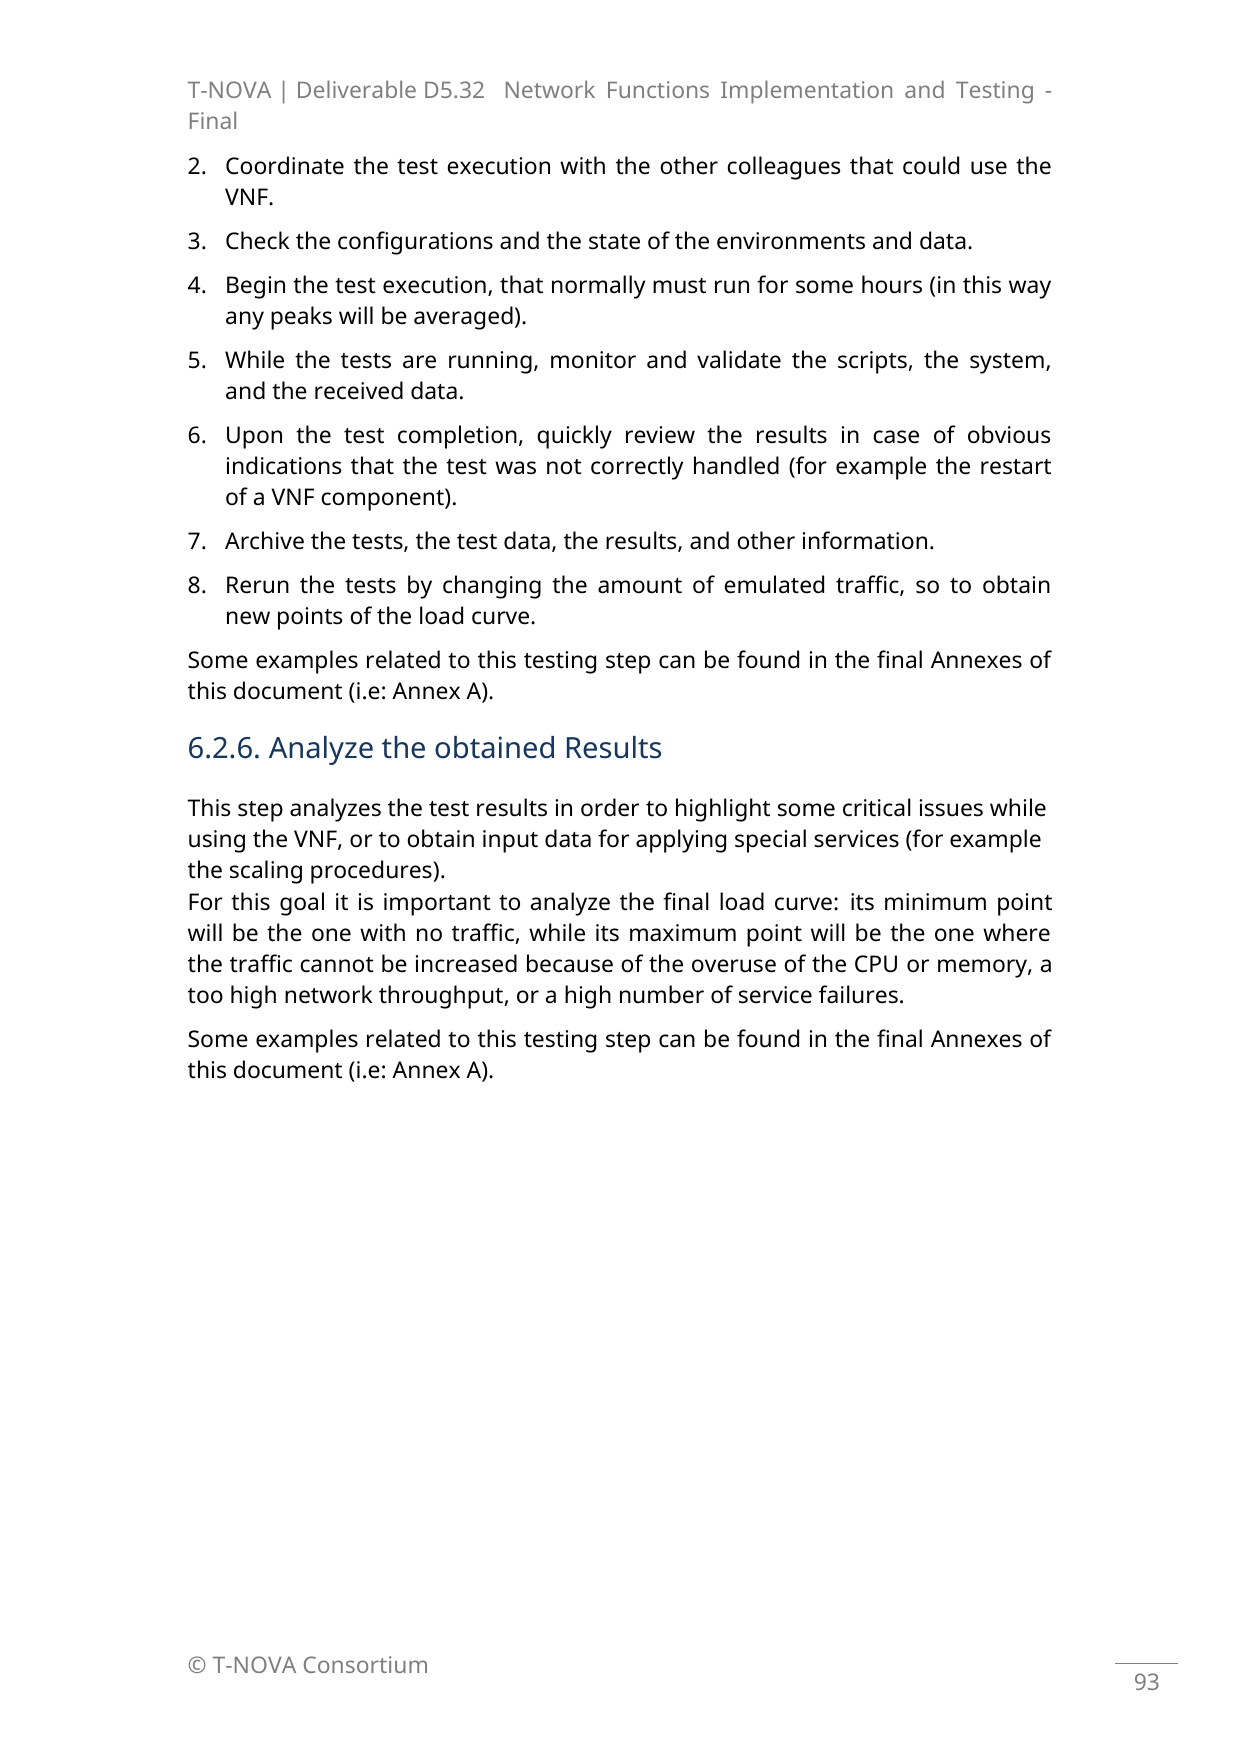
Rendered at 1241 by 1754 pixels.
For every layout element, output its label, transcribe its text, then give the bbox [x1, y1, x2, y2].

list Begin the test execution, that normally must run for some hours (in this way any peaks will be averaged). [187, 269, 1053, 331]
list Archive the tests, the test data, the results, and other information. [187, 525, 1053, 556]
text Some examples related to this testing step can be found in the final Annexes of this document (i.e: Annex A). [187, 644, 1053, 706]
list Upon the test completion, quickly review the results in case of obvious indications that the test was not correctly handled (for example the restart of a VNF component). [187, 419, 1053, 512]
subtitle Analyze the obtained Results [187, 727, 1053, 767]
list Check the configurations and the state of the environments and data. [187, 225, 1053, 256]
text For this goal it is important to analyze the final load curve: its minimum point will be the one with no traffic, while its maximum point will be the one where the traffic cannot be increased because of the overuse of the CPU or memory, a too high network throughput, or a high number of service failures. [187, 886, 1053, 1011]
text This step analyzes the test results in order to highlight some critical issues while using the VNF, or to obtain input data for applying special services (for example the scaling procedures). [187, 792, 1053, 886]
list While the tests are running, monitor and validate the scripts, the system, and the received data. [187, 344, 1053, 406]
list Coordinate the test execution with the other colleagues that could use the VNF. [187, 150, 1053, 212]
text Some examples related to this testing step can be found in the final Annexes of this document (i.e: Annex A). [187, 1023, 1053, 1086]
list Rerun the tests by changing the amount of emulated traffic, so to obtain new points of the load curve. [187, 569, 1053, 631]
